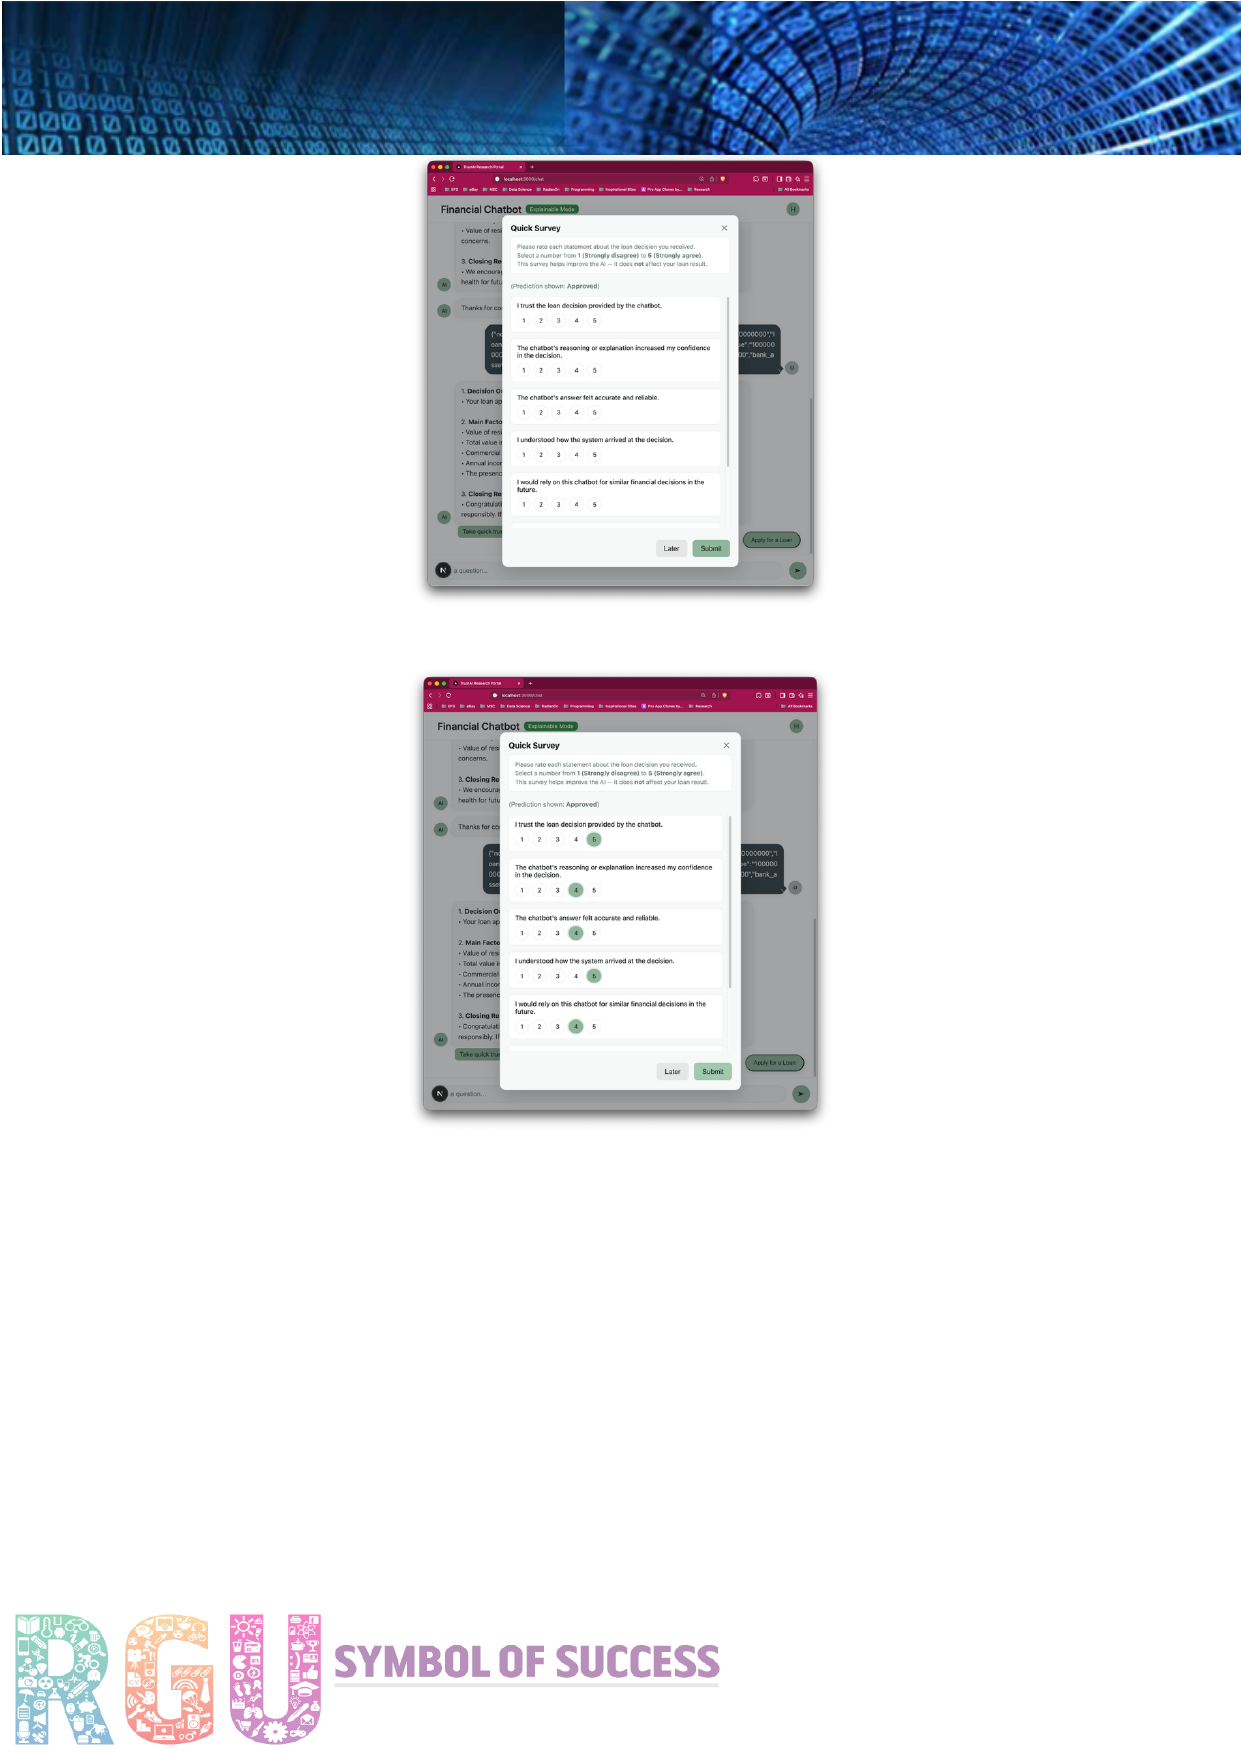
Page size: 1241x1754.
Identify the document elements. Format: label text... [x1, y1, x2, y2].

subtitle Trust survey storage [1, 1603, 733, 1754]
picture [2, 1, 1241, 608]
picture [406, 665, 834, 1132]
